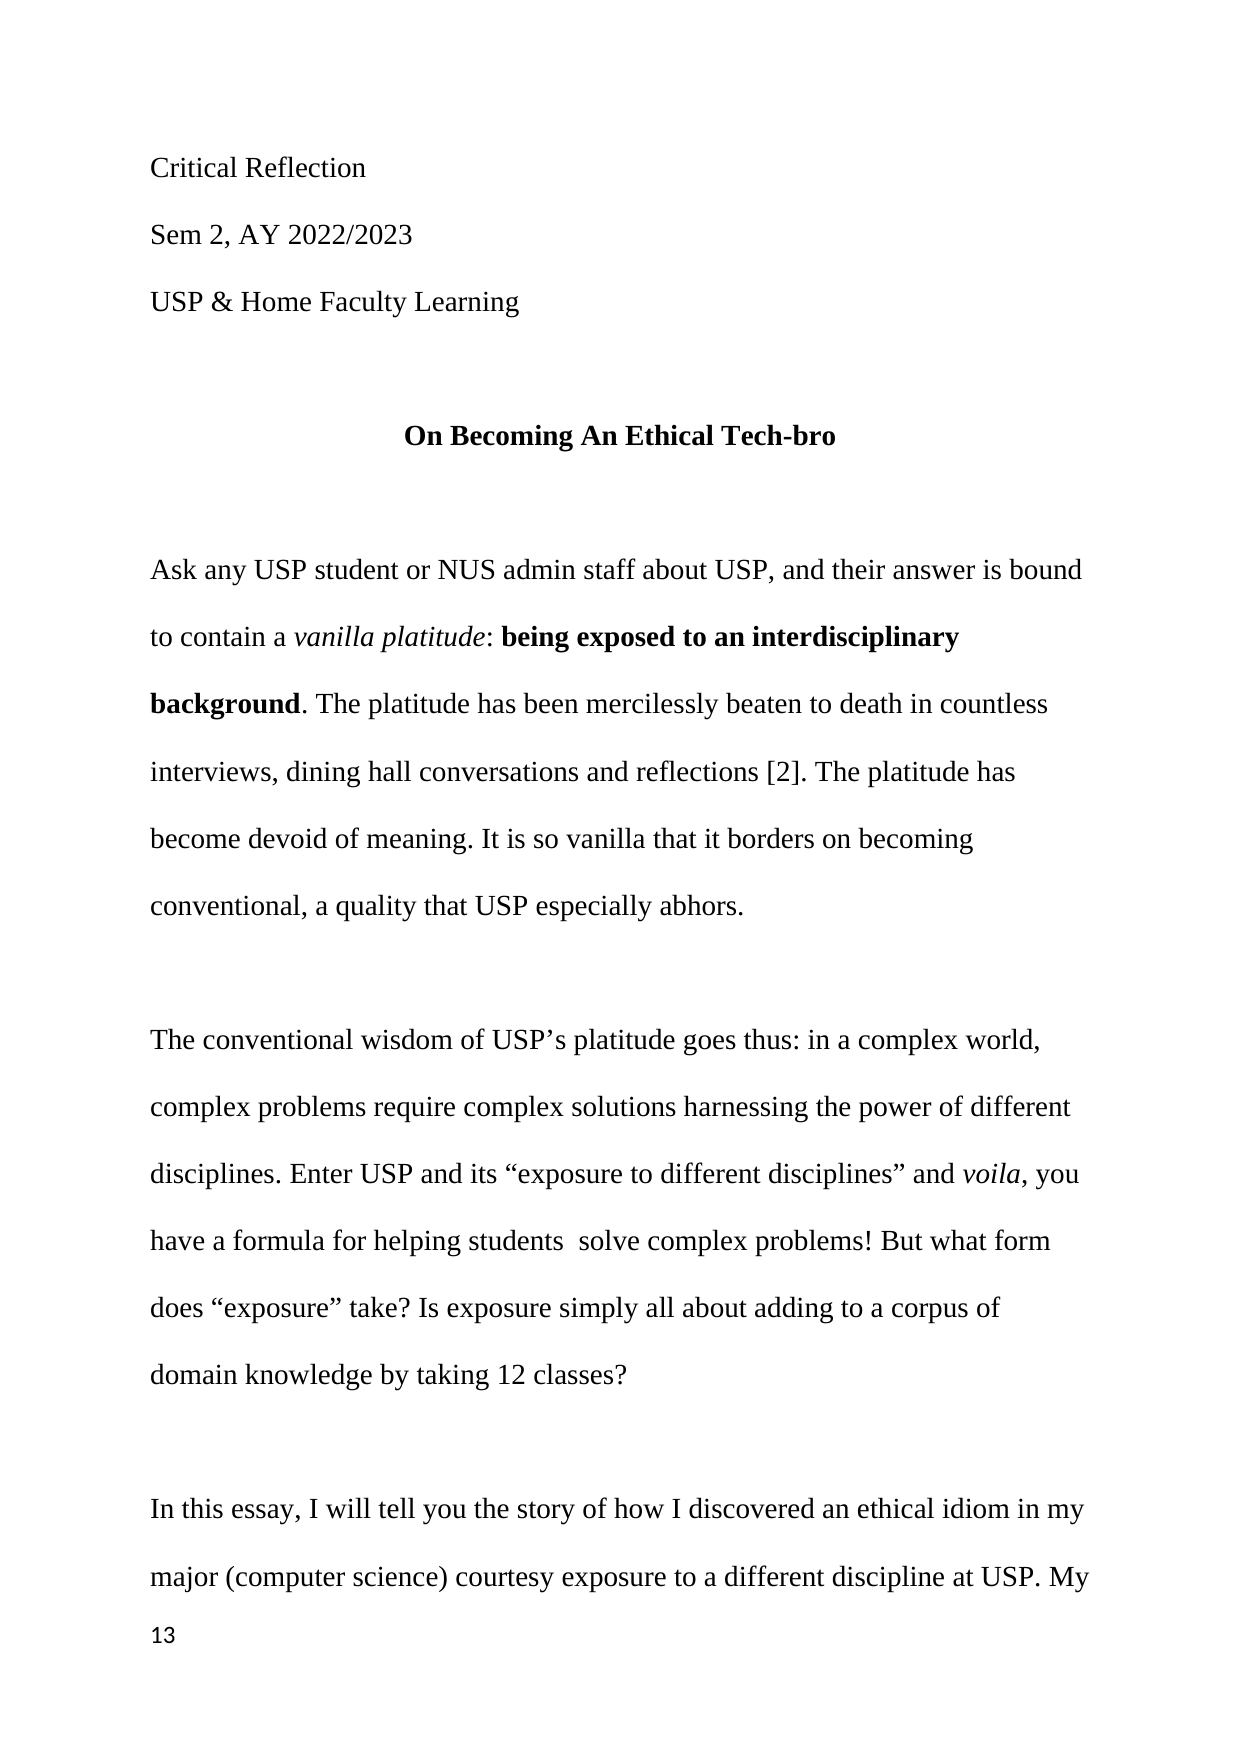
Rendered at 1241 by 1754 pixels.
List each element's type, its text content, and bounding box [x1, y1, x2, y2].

text Critical Reflection [150, 150, 1090, 183]
text Sem 2, AY 2022/2023 [150, 217, 1090, 251]
text The conventional wisdom of USP’s platitude goes thus: in a complex world, complex problems require complex solutions harnessing the power of different disciplines. Enter USP and its “exposure to different disciplines” and voila, you have a formula for helping students solve complex problems! But what form does “exposure” take? Is exposure simply all about adding to a corpus of domain knowledge by taking 12 classes? [150, 1022, 1090, 1391]
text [150, 1492, 1090, 1592]
text On Becoming An Ethical Tech-bro [150, 418, 1090, 452]
text USP & Home Faculty Learning [150, 284, 1090, 318]
text Ask any USP student or NUS admin staff about USP, and their answer is bound to contain a vanilla platitude: being exposed to an interdisciplinary background. The platitude has been mercilessly beaten to death in countless interviews, dining hall conversations and reflections [2]. The platitude has become devoid of meaning. It is so vanilla that it borders on becoming conventional, a quality that USP especially abhors. [150, 552, 1090, 921]
